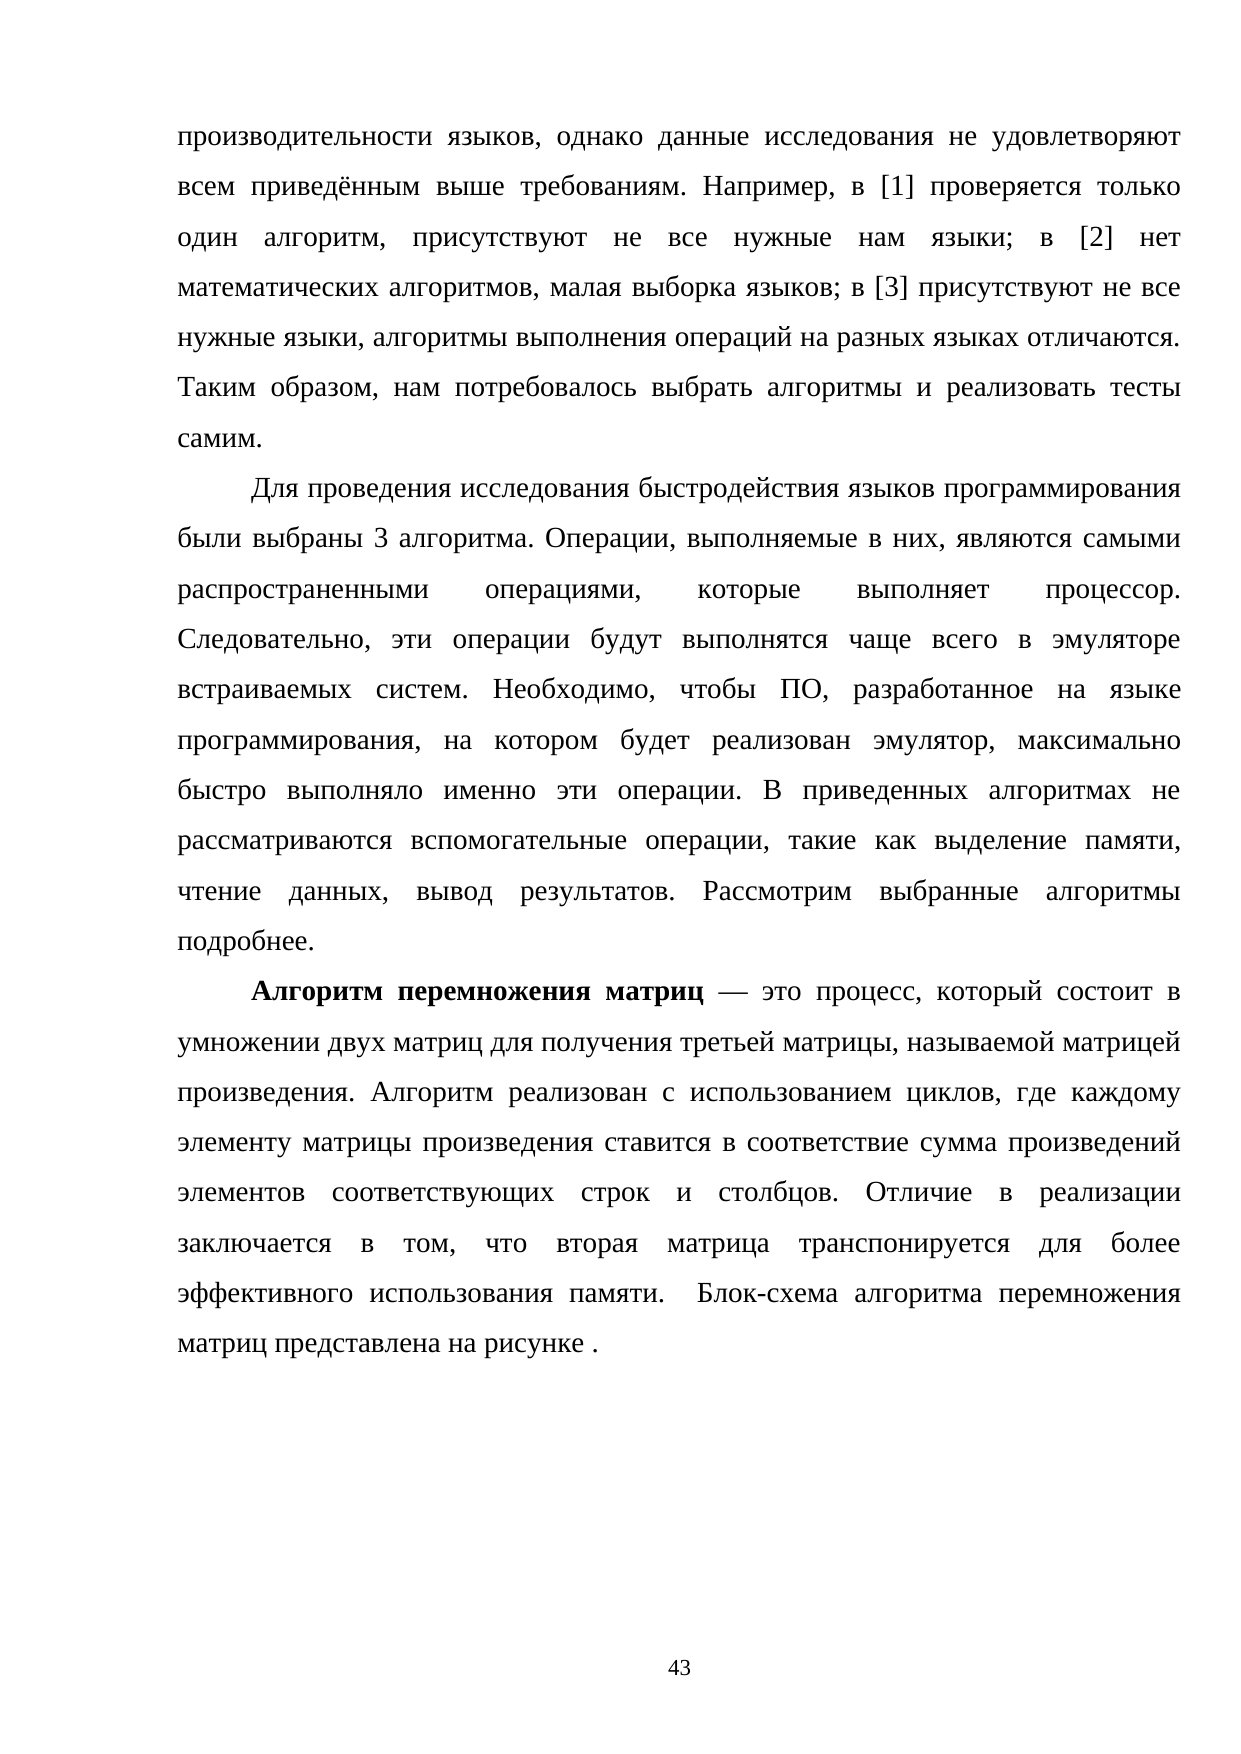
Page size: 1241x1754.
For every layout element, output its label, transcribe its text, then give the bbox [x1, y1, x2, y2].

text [177, 118, 1182, 453]
text Алгоритм перемножения матриц — это процесс, который состоит в умножении двух матриц для получения третьей матрицы, называемой матрицей произведения. Алгоритм реализован с использованием циклов, где каждому элементу матрицы произведения ставится в соответствие сумма произведений элементов соответствующих строк и столбцов. Отличие в реализации заключается в том, что вторая матрица транспонируется для более эффективного использования памяти. Блок-схема алгоритма перемножения матриц представлена на рисунке . [177, 973, 1182, 1359]
text Для проведения исследования быстродействия языков программирования были выбраны 3 алгоритма. Операции, выполняемые в них, являются самыми распространенными операциями, которые выполняет процессор. Следовательно, эти операции будут выполнятся чаще всего в эмуляторе встраиваемых систем. Необходимо, чтобы ПО, разработанное на языке программирования, на котором будет реализован эмулятор, максимально быстро выполняло именно эти операции. В приведенных алгоритмах не рассматриваются вспомогательные операции, такие как выделение памяти, чтение данных, вывод результатов. Рассмотрим выбранные алгоритмы подробнее. [177, 470, 1182, 957]
